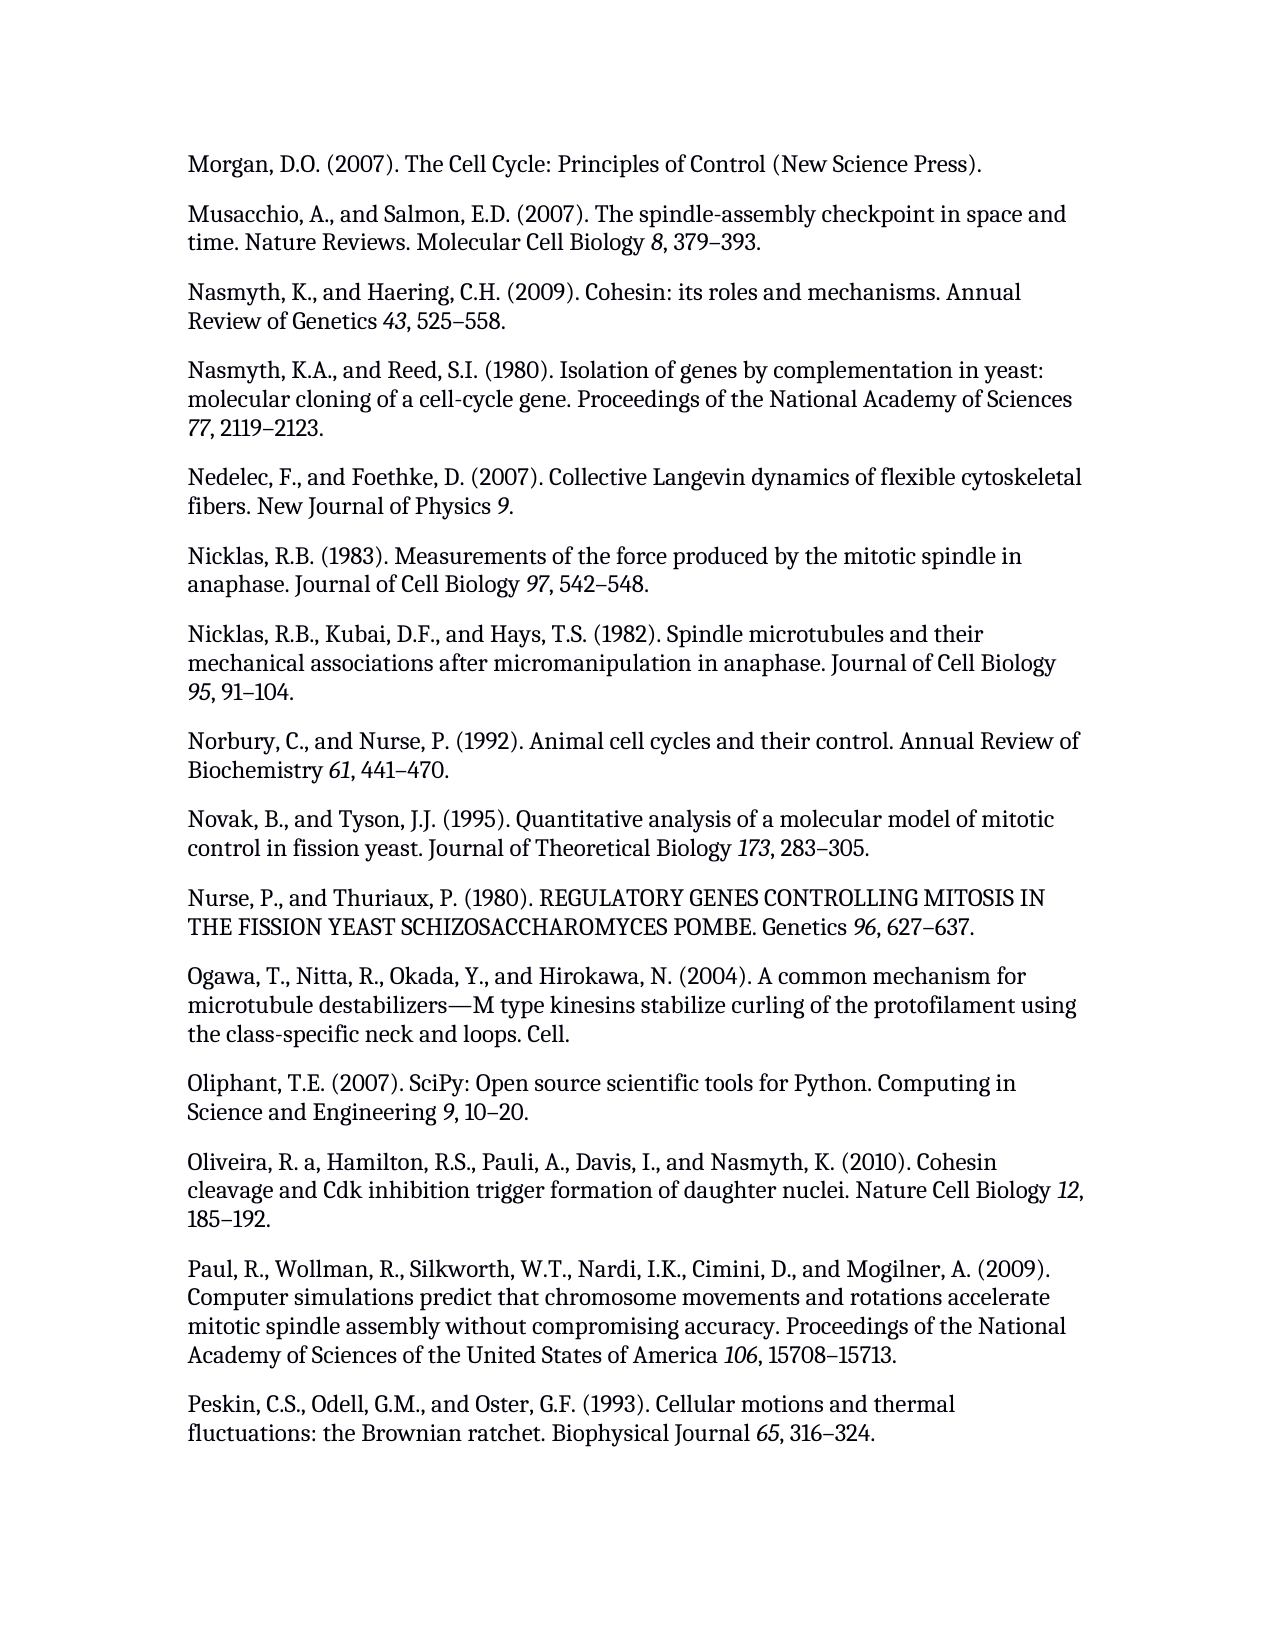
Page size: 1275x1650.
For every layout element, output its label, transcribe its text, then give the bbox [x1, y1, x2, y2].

text Novak, B., and Tyson, J.J. (1995). Quantitative analysis of a molecular model of mitotic control in fission yeast. Journal of Theoretical Biology 173, 283–305. [187, 805, 1087, 863]
text Nurse, P., and Thuriaux, P. (1980). REGULATORY GENES CONTROLLING MITOSIS IN THE FISSION YEAST SCHIZOSACCHAROMYCES POMBE. Genetics 96, 627–637. [187, 884, 1087, 941]
text Nasmyth, K., and Haering, C.H. (2009). Cohesin: its roles and mechanisms. Annual Review of Genetics 43, 525–558. [187, 278, 1087, 335]
text Norbury, C., and Nurse, P. (1992). Animal cell cycles and their control. Annual Review of Biochemistry 61, 441–470. [187, 727, 1087, 784]
text Morgan, D.O. (2007). The Cell Cycle: Principles of Control (New Science Press). [187, 150, 1087, 179]
text Nedelec, F., and Foethke, D. (2007). Collective Langevin dynamics of flexible cytoskeletal fibers. New Journal of Physics 9. [187, 463, 1087, 521]
text Oliphant, T.E. (2007). SciPy: Open source scientific tools for Python. Computing in Science and Engineering 9, 10–20. [187, 1069, 1087, 1127]
text Nicklas, R.B., Kubai, D.F., and Hays, T.S. (1982). Spindle microtubules and their mechanical associations after micromanipulation in anaphase. Journal of Cell Biology 95, 91–104. [187, 620, 1087, 706]
text Peskin, C.S., Odell, G.M., and Oster, G.F. (1993). Cellular motions and thermal fluctuations: the Brownian ratchet. Biophysical Journal 65, 316–324. [187, 1390, 1087, 1448]
text Oliveira, R. a, Hamilton, R.S., Pauli, A., Davis, I., and Nasmyth, K. (2010). Cohesin cleavage and Cdk inhibition trigger formation of daughter nuclei. Nature Cell Biology 12, 185–192. [187, 1147, 1087, 1234]
text Paul, R., Wollman, R., Silkworth, W.T., Nardi, I.K., Cimini, D., and Mogilner, A. (2009). Computer simulations predict that chromosome movements and rotations accelerate mitotic spindle assembly without compromising accuracy. Proceedings of the National Academy of Sciences of the United States of America 106, 15708–15713. [187, 1254, 1087, 1369]
text Musacchio, A., and Salmon, E.D. (2007). The spindle-assembly checkpoint in space and time. Nature Reviews. Molecular Cell Biology 8, 379–393. [187, 199, 1087, 257]
text Nicklas, R.B. (1983). Measurements of the force produced by the mitotic spindle in anaphase. Journal of Cell Biology 97, 542–548. [187, 542, 1087, 599]
text Nasmyth, K.A., and Reed, S.I. (1980). Isolation of genes by complementation in yeast: molecular cloning of a cell-cycle gene. Proceedings of the National Academy of Sciences 77, 2119–2123. [187, 356, 1087, 442]
text Ogawa, T., Nitta, R., Okada, Y., and Hirokawa, N. (2004). A common mechanism for microtubule destabilizers—M type kinesins stabilize curling of the protofilament using the class-specific neck and loops. Cell. [187, 962, 1087, 1048]
